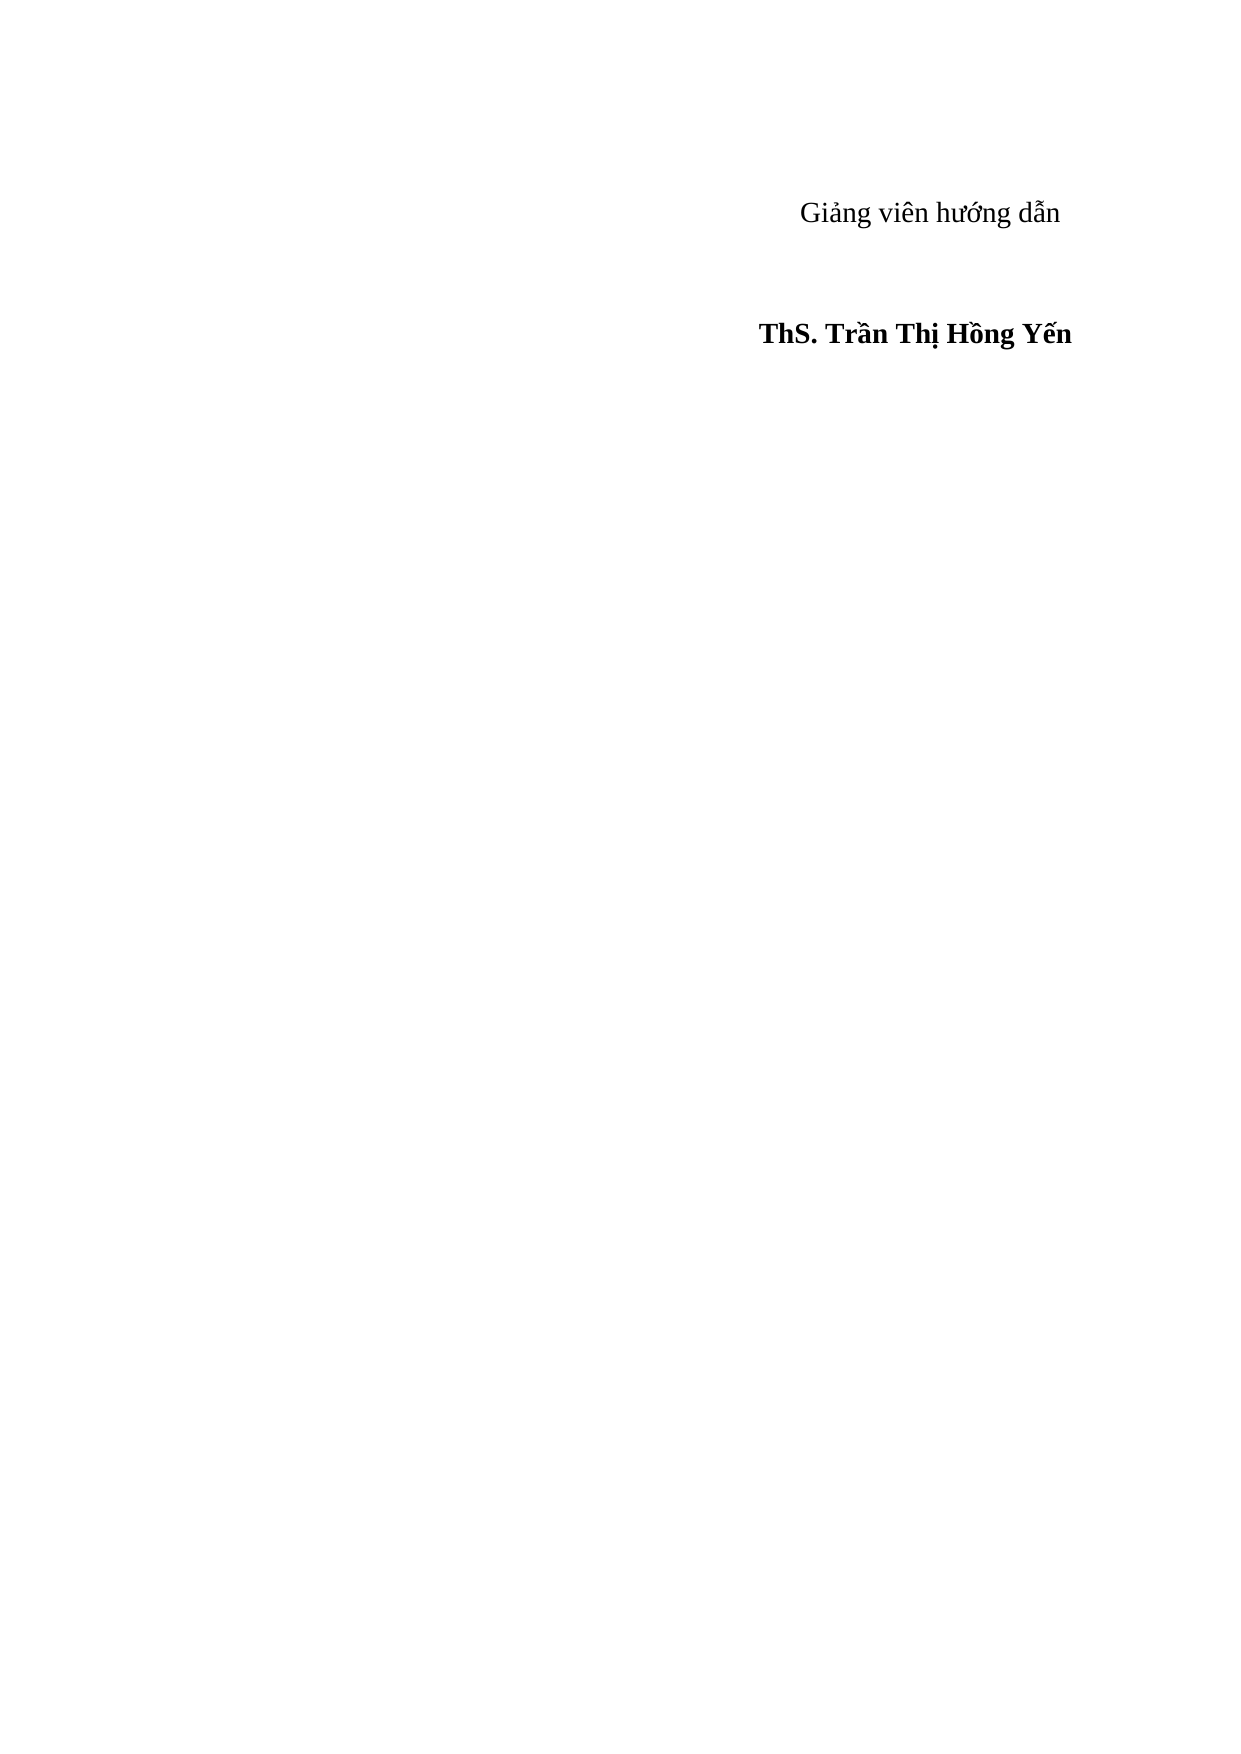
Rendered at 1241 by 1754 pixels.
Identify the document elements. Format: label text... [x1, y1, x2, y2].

text ThS. Trần Thị Hồng Yến [683, 316, 1122, 350]
text Giảng viên hướng dẫn [725, 195, 1122, 228]
